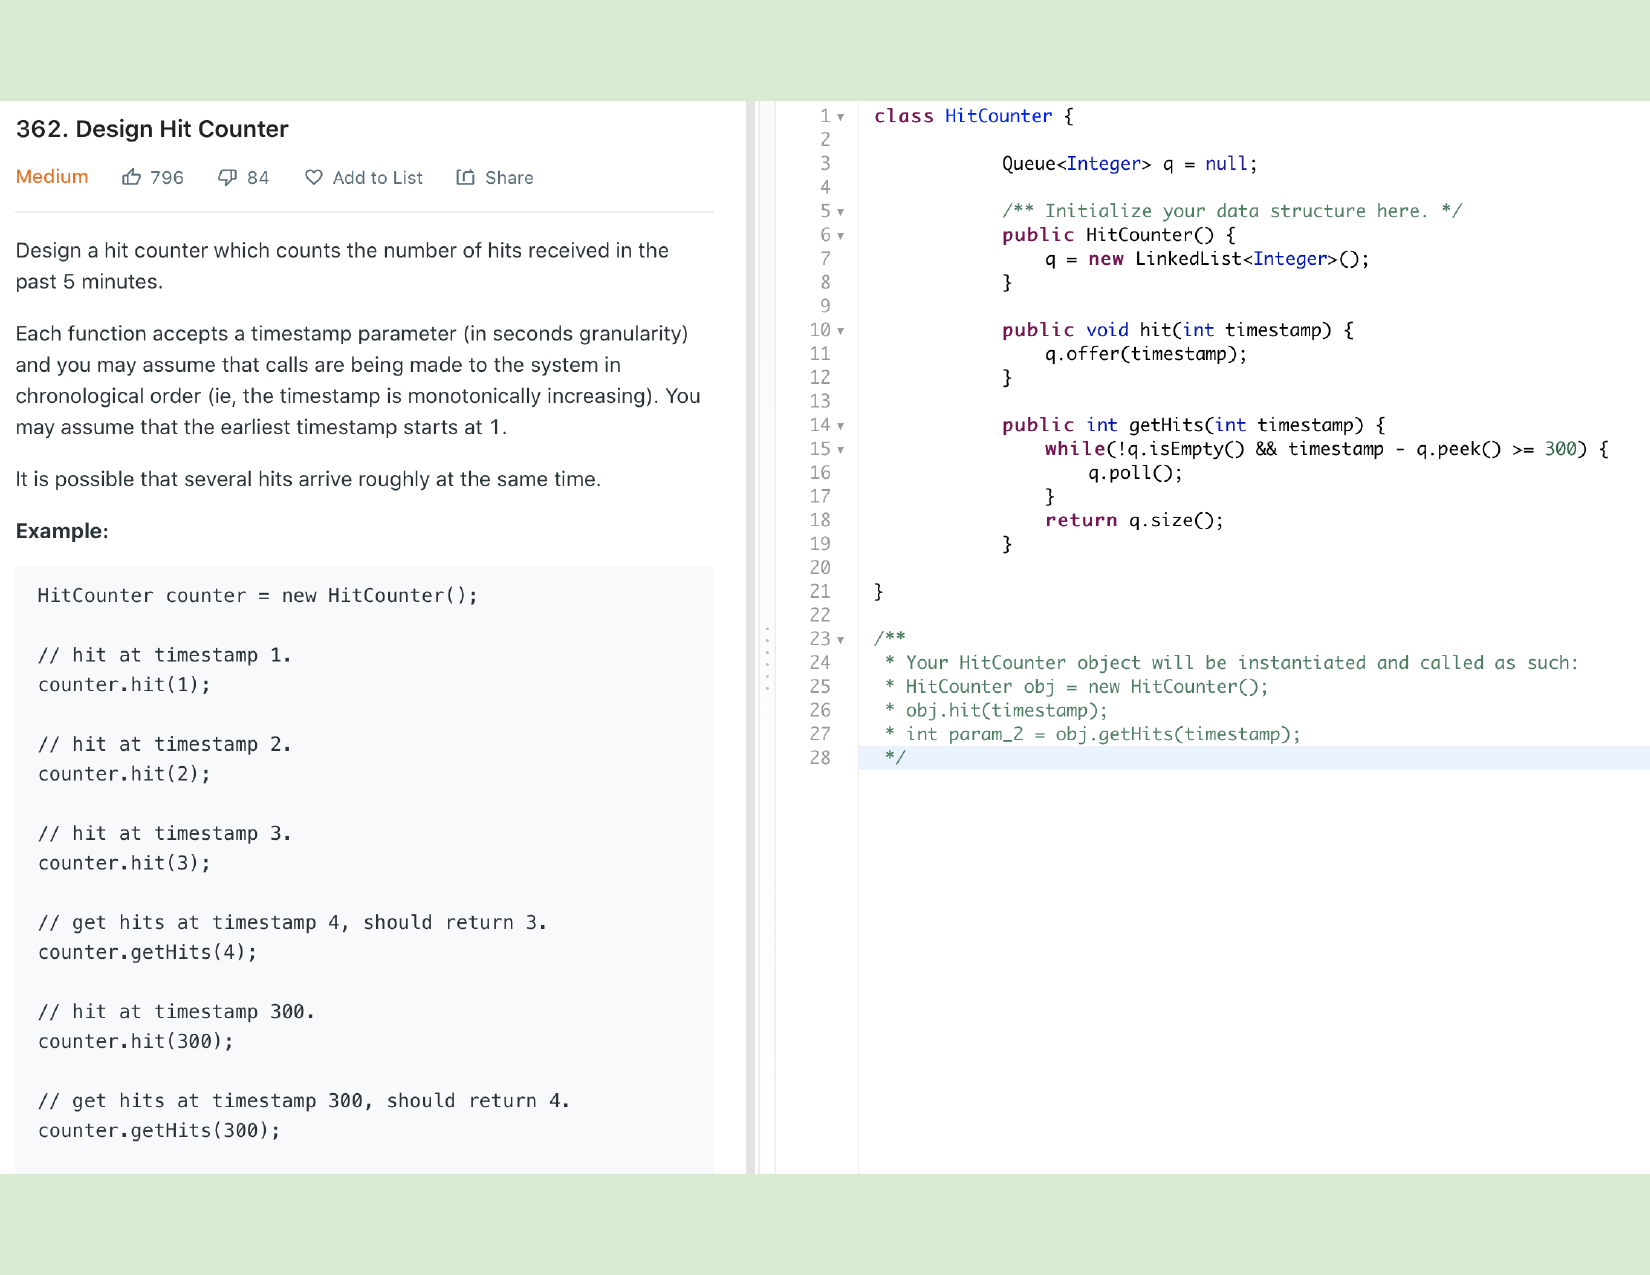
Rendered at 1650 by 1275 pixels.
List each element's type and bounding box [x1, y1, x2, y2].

picture [0, 101, 1650, 1174]
